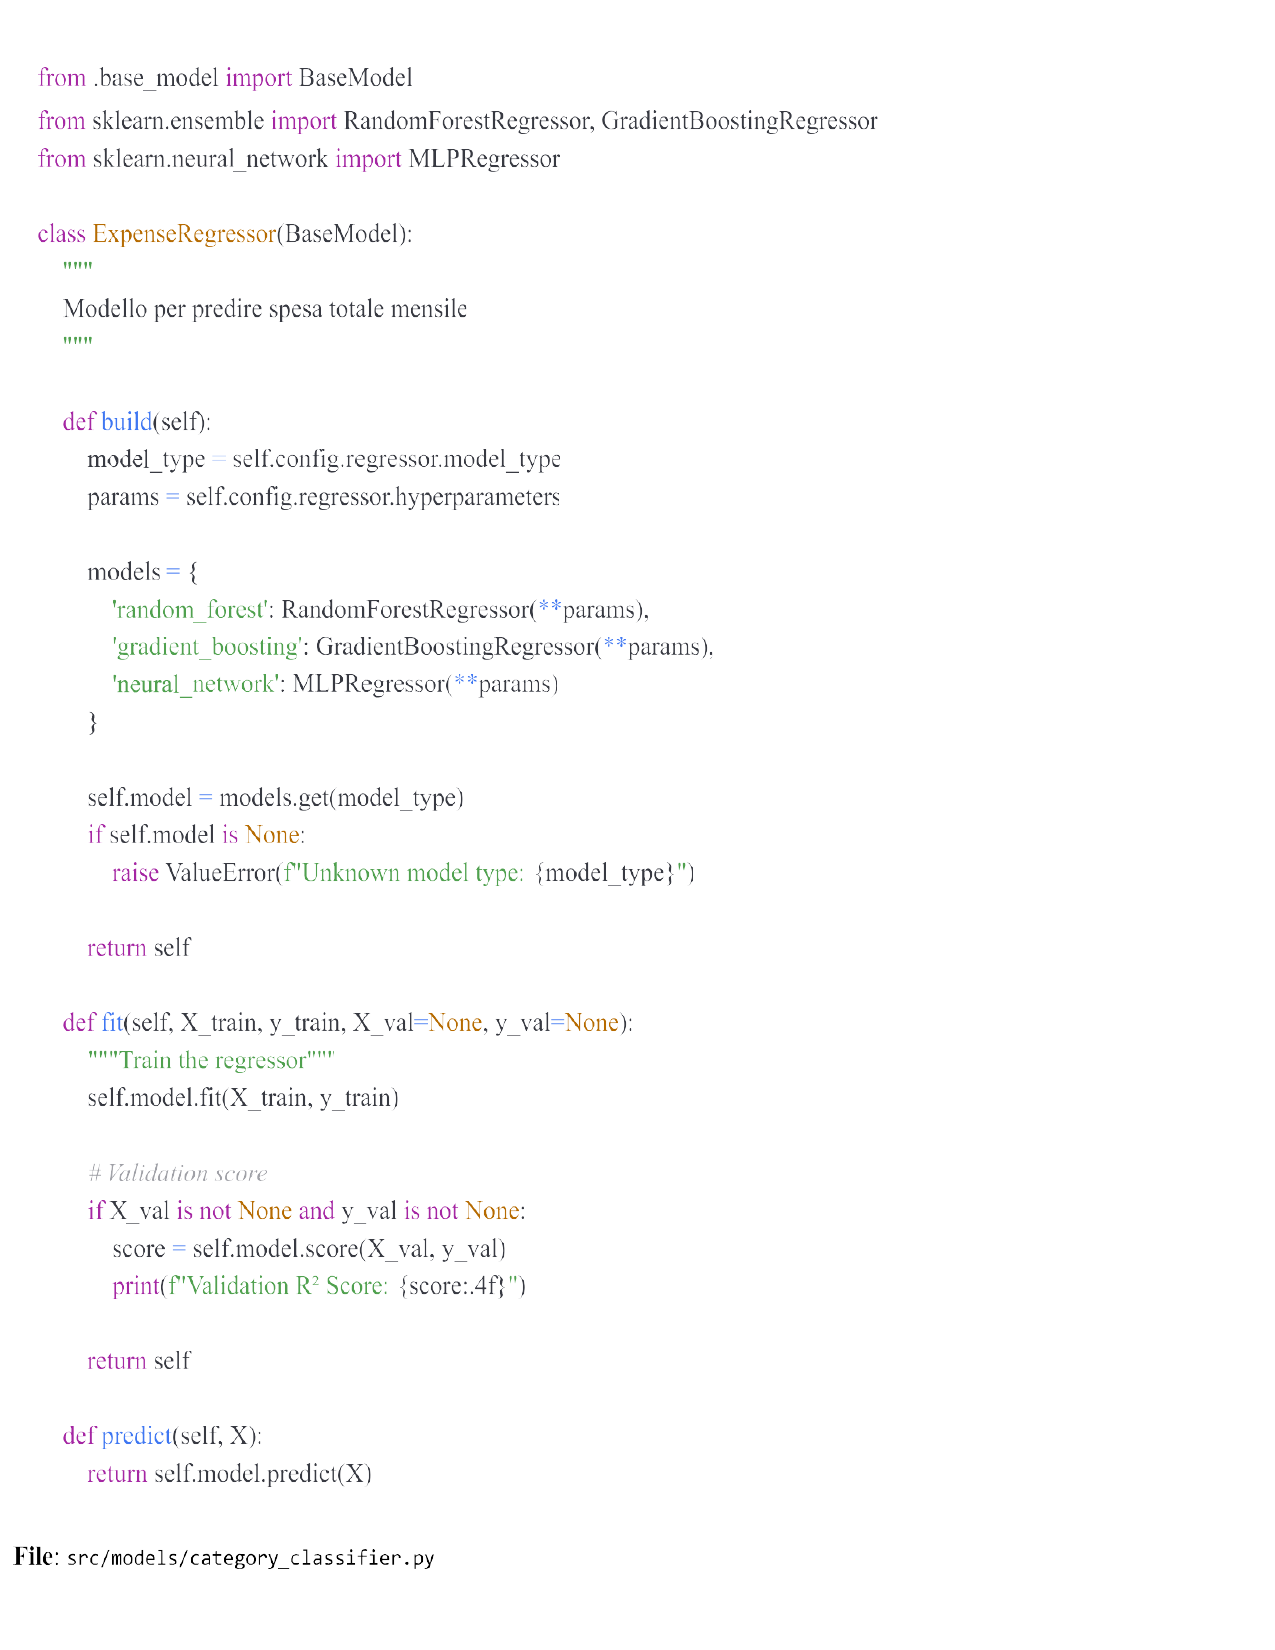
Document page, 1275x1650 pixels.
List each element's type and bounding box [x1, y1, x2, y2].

picture [87, 937, 192, 956]
picture [88, 787, 463, 811]
picture [173, 674, 557, 698]
picture [400, 1275, 525, 1299]
picture [536, 862, 693, 886]
picture [63, 298, 467, 322]
picture [112, 862, 523, 886]
picture [89, 1163, 267, 1181]
picture [113, 637, 713, 660]
picture [88, 1087, 398, 1111]
picture [109, 1200, 524, 1224]
picture [63, 1012, 632, 1036]
picture [63, 411, 210, 435]
picture [87, 486, 559, 510]
picture [38, 110, 878, 134]
picture [63, 1426, 261, 1449]
picture [113, 1238, 505, 1262]
picture [87, 561, 160, 580]
picture [13, 1546, 434, 1569]
picture [88, 824, 304, 843]
picture [38, 67, 412, 91]
picture [87, 1463, 371, 1487]
picture [112, 1275, 387, 1299]
picture [143, 449, 560, 473]
picture [87, 1351, 192, 1369]
picture [38, 223, 411, 247]
picture [88, 1200, 106, 1219]
picture [89, 1050, 334, 1073]
picture [113, 599, 648, 623]
picture [38, 148, 560, 172]
